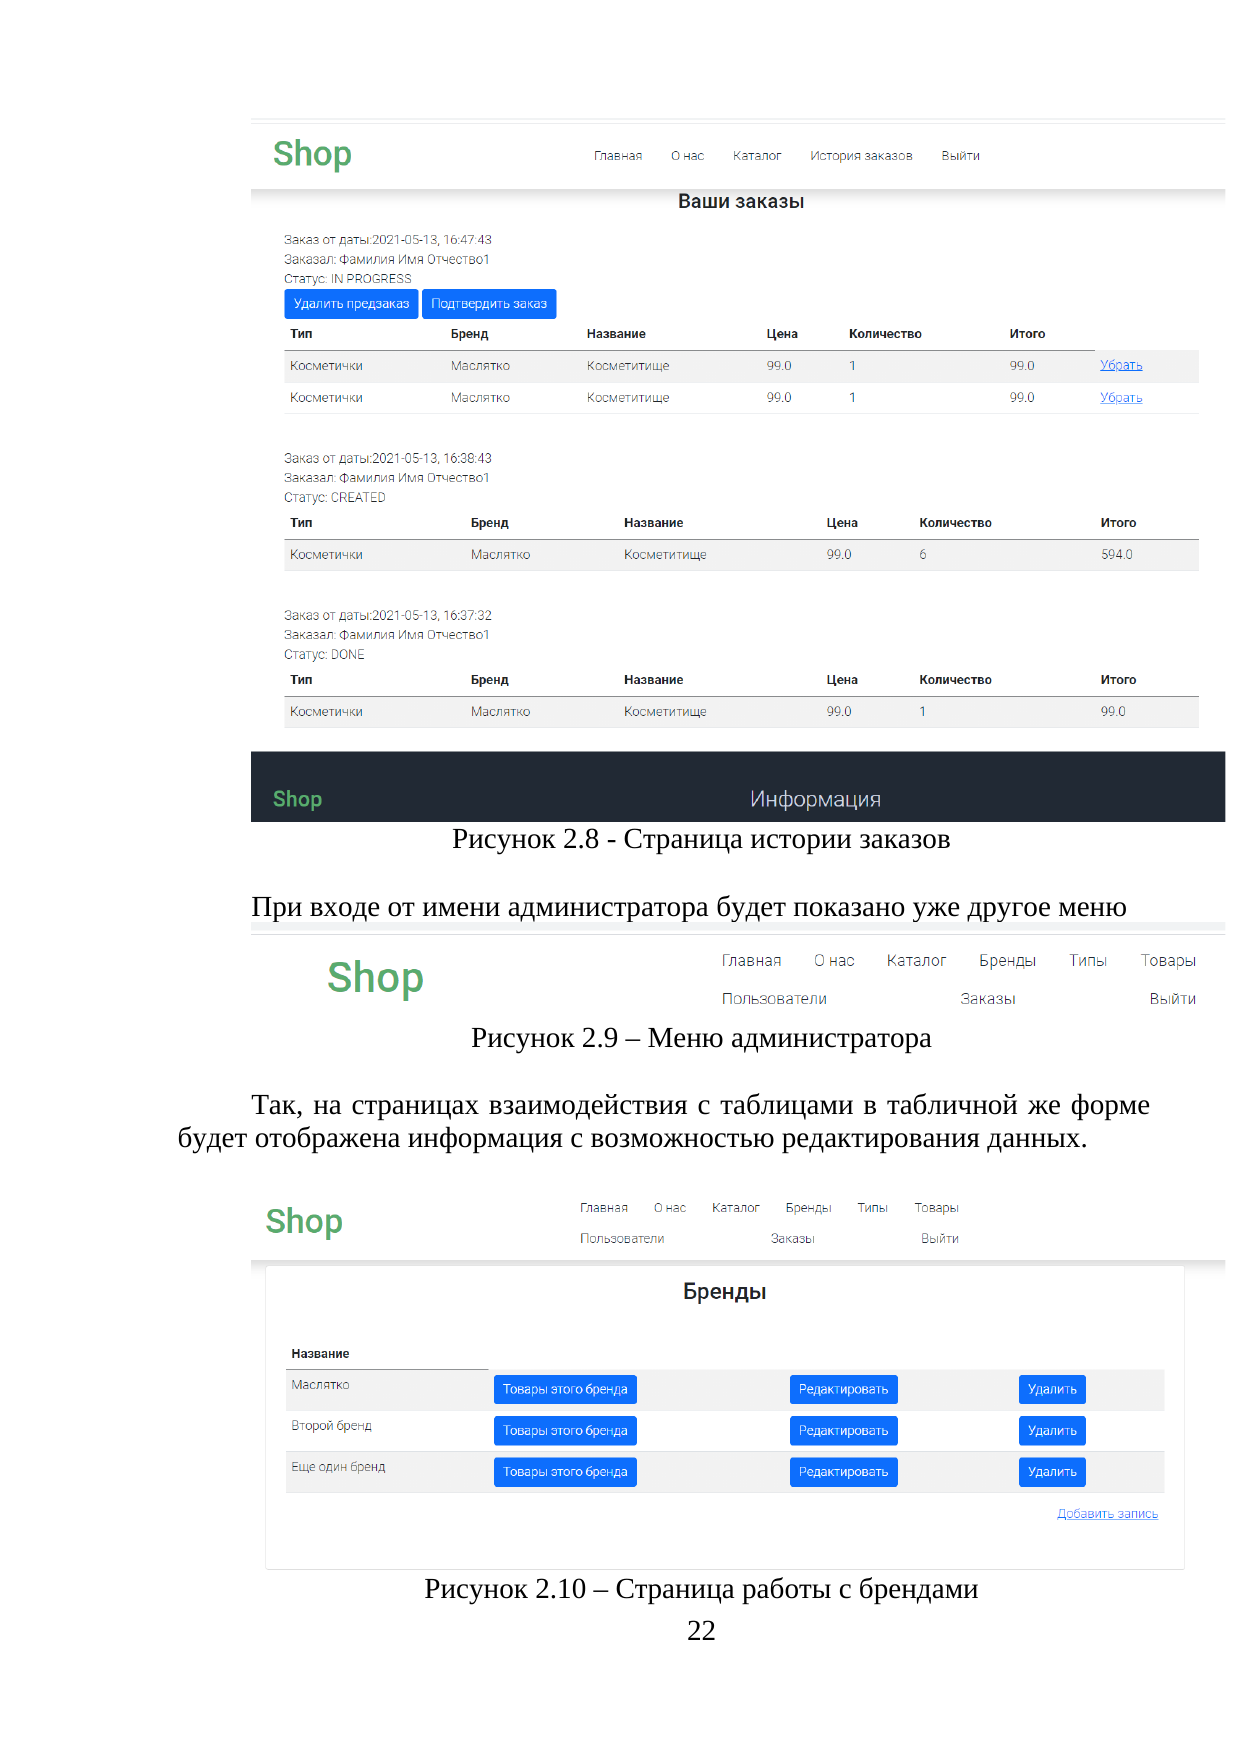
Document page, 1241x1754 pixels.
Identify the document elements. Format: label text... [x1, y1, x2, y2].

picture [251, 118, 1226, 822]
text Рисунок 2.9 – Меню администратора [177, 1020, 1152, 1053]
picture [251, 922, 1226, 1020]
text При входе от имени администратора будет показано уже другое меню [177, 889, 1152, 922]
text Так, на страницах взаимодействия с таблицами в табличной же форме будет отображена информация с возможностью редактирования данных. [177, 1087, 1152, 1154]
text Рисунок 2.10 – Страница работы с брендами [177, 1571, 1152, 1604]
picture [251, 1187, 1226, 1571]
text Рисунок 2.8 - Страница истории заказов [177, 822, 1152, 855]
